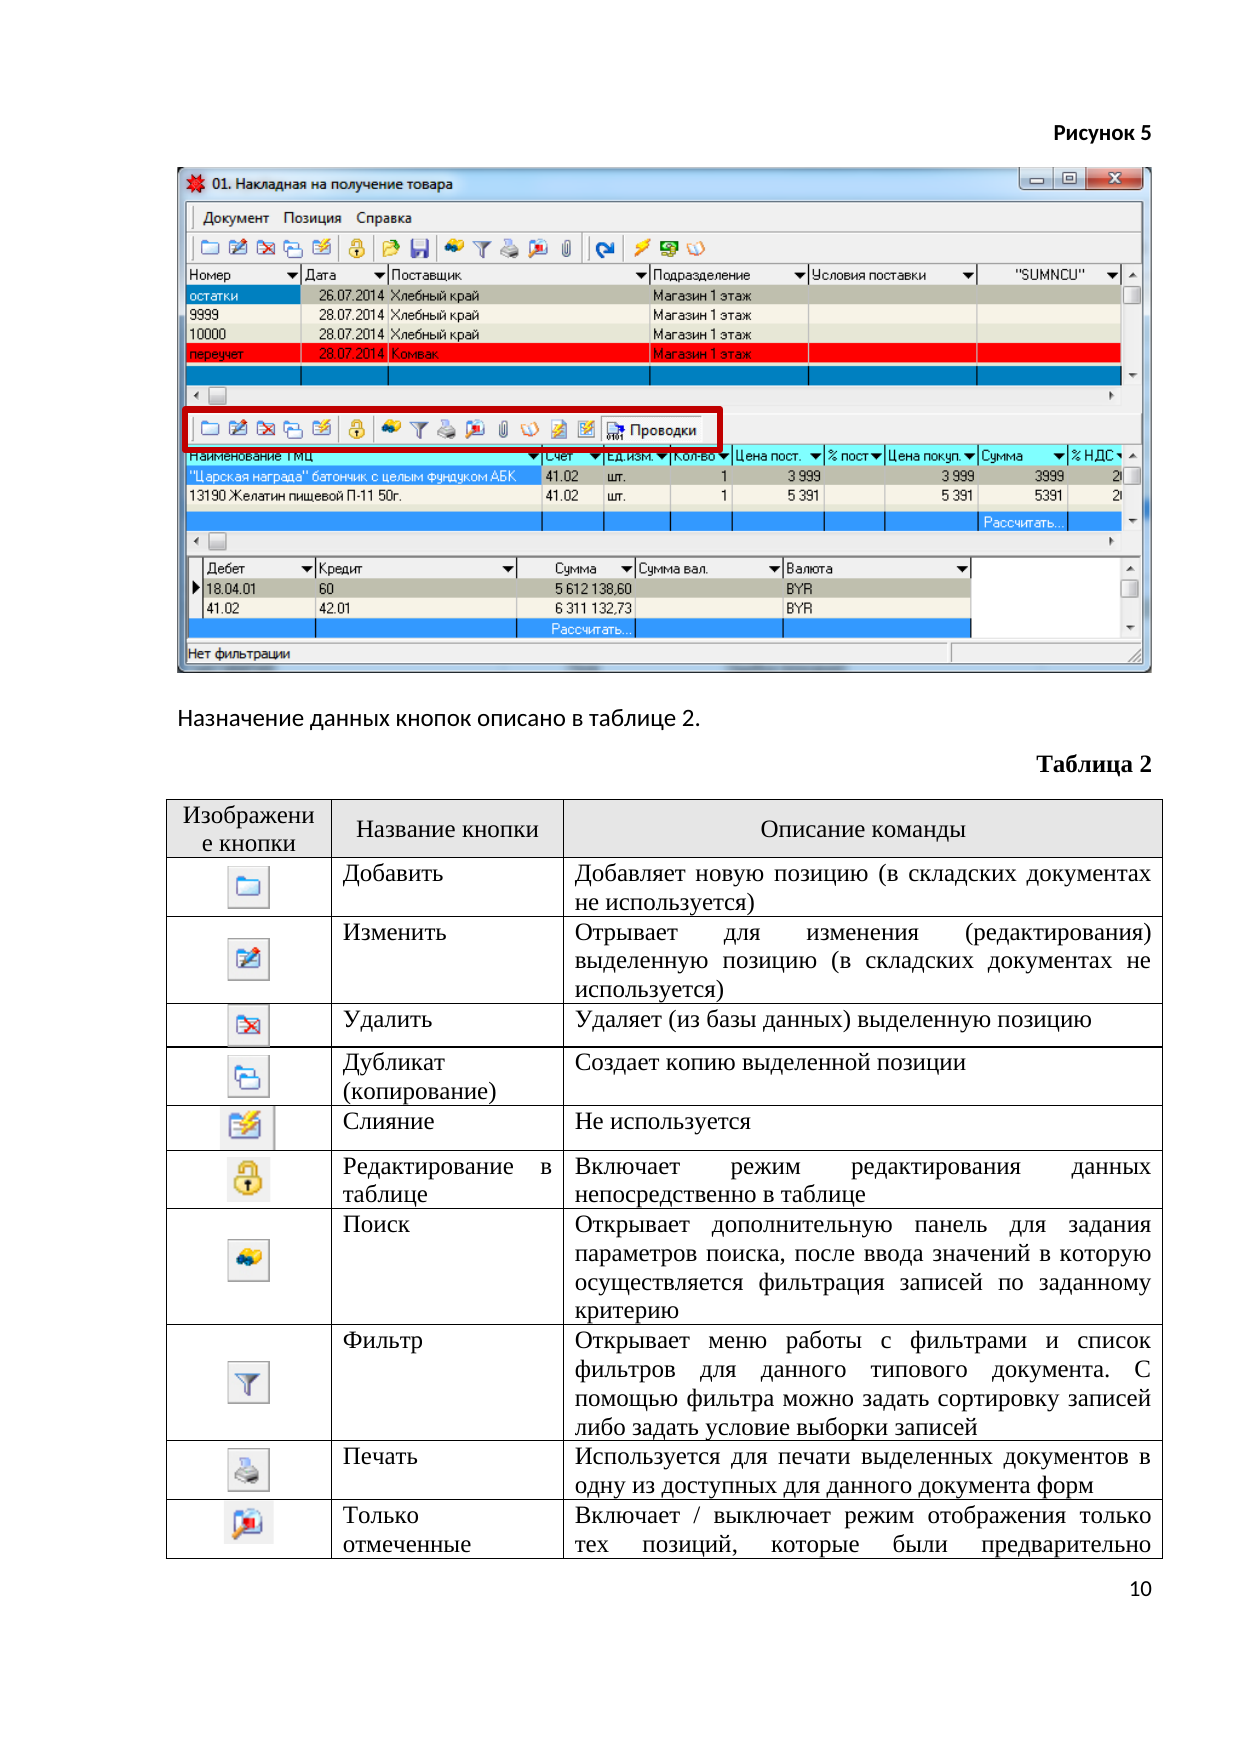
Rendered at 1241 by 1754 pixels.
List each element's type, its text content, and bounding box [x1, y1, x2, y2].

text Рисунок 5 [177, 118, 1152, 146]
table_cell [564, 1500, 1162, 1557]
table_cell Добавляет новую позицию (в складских документах не используется) [564, 858, 1162, 916]
picture [226, 1157, 271, 1202]
picture [227, 1004, 270, 1047]
table_cell [167, 1500, 331, 1557]
picture [227, 1055, 270, 1098]
picture [227, 938, 270, 981]
table_cell Добавить [332, 858, 563, 916]
table_cell Только отмеченные [332, 1500, 563, 1557]
table_cell [167, 1151, 331, 1208]
table_cell Дубликат (копирование) [332, 1048, 563, 1105]
table_cell [167, 1209, 331, 1324]
table_cell Слияние [332, 1106, 563, 1150]
table_header Изображение кнопки [167, 800, 331, 857]
table_header Описание команды [564, 800, 1162, 857]
table_cell [167, 1325, 331, 1440]
text Таблица 2 [177, 749, 1152, 778]
picture [227, 1239, 270, 1282]
table_header Название кнопки [332, 800, 563, 857]
table_cell [167, 858, 331, 916]
table_cell [167, 1106, 219, 1150]
table_cell Используется для печати выделенных документов в одну из доступных для данного документа форм [564, 1441, 1162, 1499]
table_cell [167, 1441, 331, 1499]
picture [219, 1106, 278, 1150]
table_cell Включает режим редактирования данных непосредственно в таблице [564, 1151, 1162, 1208]
table_cell Редактирование в таблице [332, 1151, 563, 1208]
table_cell Удалить [332, 1004, 563, 1046]
picture [227, 1361, 270, 1404]
table_cell [270, 1004, 331, 1046]
table_cell [167, 1004, 227, 1046]
table_cell Удаляет (из базы данных) выделенную позицию [564, 1004, 1162, 1046]
picture [227, 866, 270, 909]
table_cell [167, 917, 331, 1003]
table_cell Отрывает для изменения (редактирования) выделенную позицию (в складских документах не используется) [564, 917, 1162, 1003]
table_cell Открывает дополнительную панель для задания параметров поиска, после ввода значений в которую осуществляется фильтрация записей по заданному критерию [564, 1209, 1162, 1324]
picture [223, 1500, 274, 1544]
table_cell Открывает меню работы с фильтрами и список фильтров для данного типового документа. С помощью фильтра можно задать сортировку записей либо задать условие выборки записей [564, 1325, 1162, 1440]
table_cell Создает копию выделенной позиции [564, 1048, 1162, 1105]
table_cell Печать [332, 1441, 563, 1499]
text Назначение данных кнопок описано в таблице 2. [177, 702, 1152, 732]
table_cell Не используется [564, 1106, 1162, 1150]
table_cell Фильтр [332, 1325, 563, 1440]
picture [227, 1448, 270, 1492]
table_cell Изменить [332, 917, 563, 1003]
table_cell [278, 1106, 331, 1150]
table_cell [167, 1048, 331, 1105]
table_cell Поиск [332, 1209, 563, 1324]
picture [177, 167, 1152, 673]
